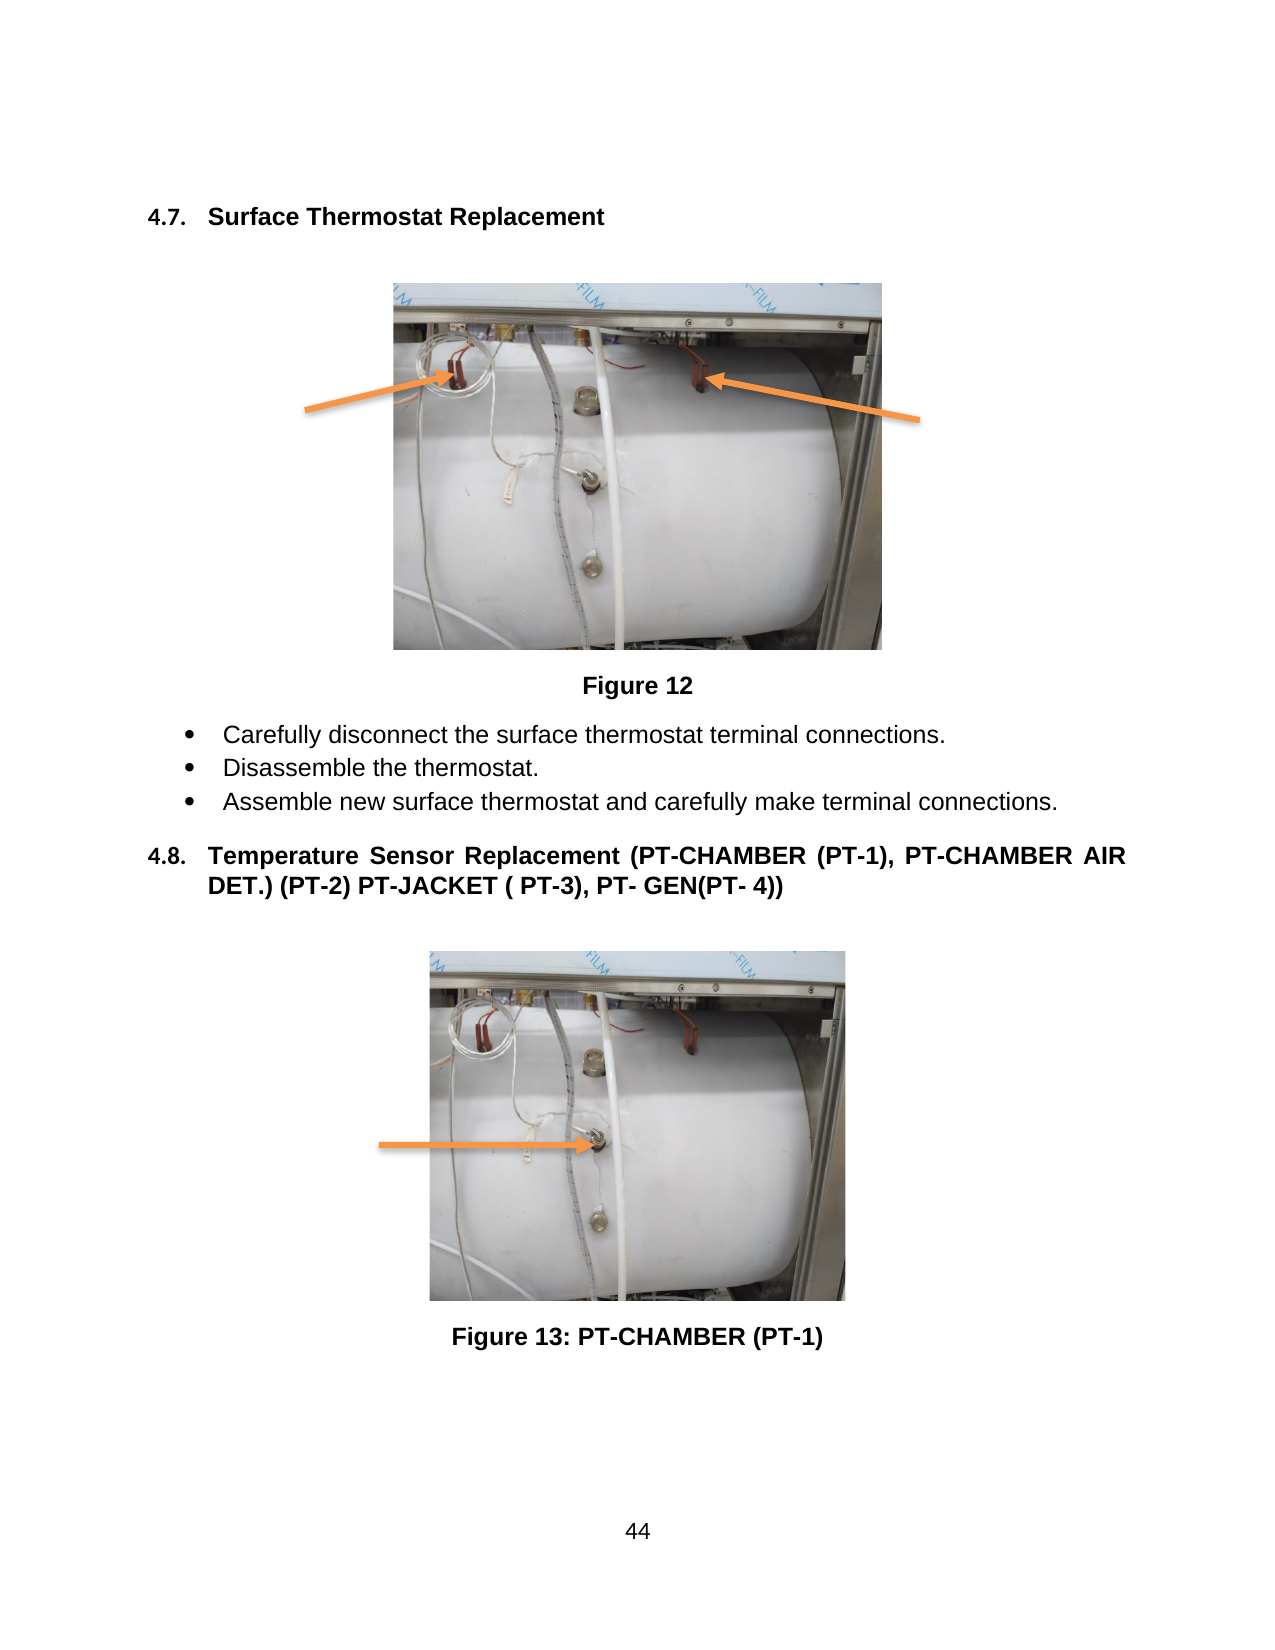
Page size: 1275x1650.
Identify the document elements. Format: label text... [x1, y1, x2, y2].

picture [429, 951, 846, 1301]
list Assemble new surface thermostat and carefully make terminal connections. [185, 786, 1127, 815]
picture [393, 283, 882, 650]
text Figure 13: PT-CHAMBER (PT-1) [148, 1321, 1127, 1350]
text Figure 12 [148, 671, 1127, 699]
list Disassemble the thermostat. [185, 753, 1127, 782]
subtitle Temperature Sensor Replacement (PT-CHAMBER (PT-1), PT-CHAMBER AIR DET.) (PT-2) PT-JACKET ( PT-3), PT- GEN(PT- 4)) [148, 840, 1127, 900]
list Carefully disconnect the surface thermostat terminal connections. [185, 720, 1127, 749]
subtitle Surface Thermostat Replacement [148, 201, 1127, 232]
